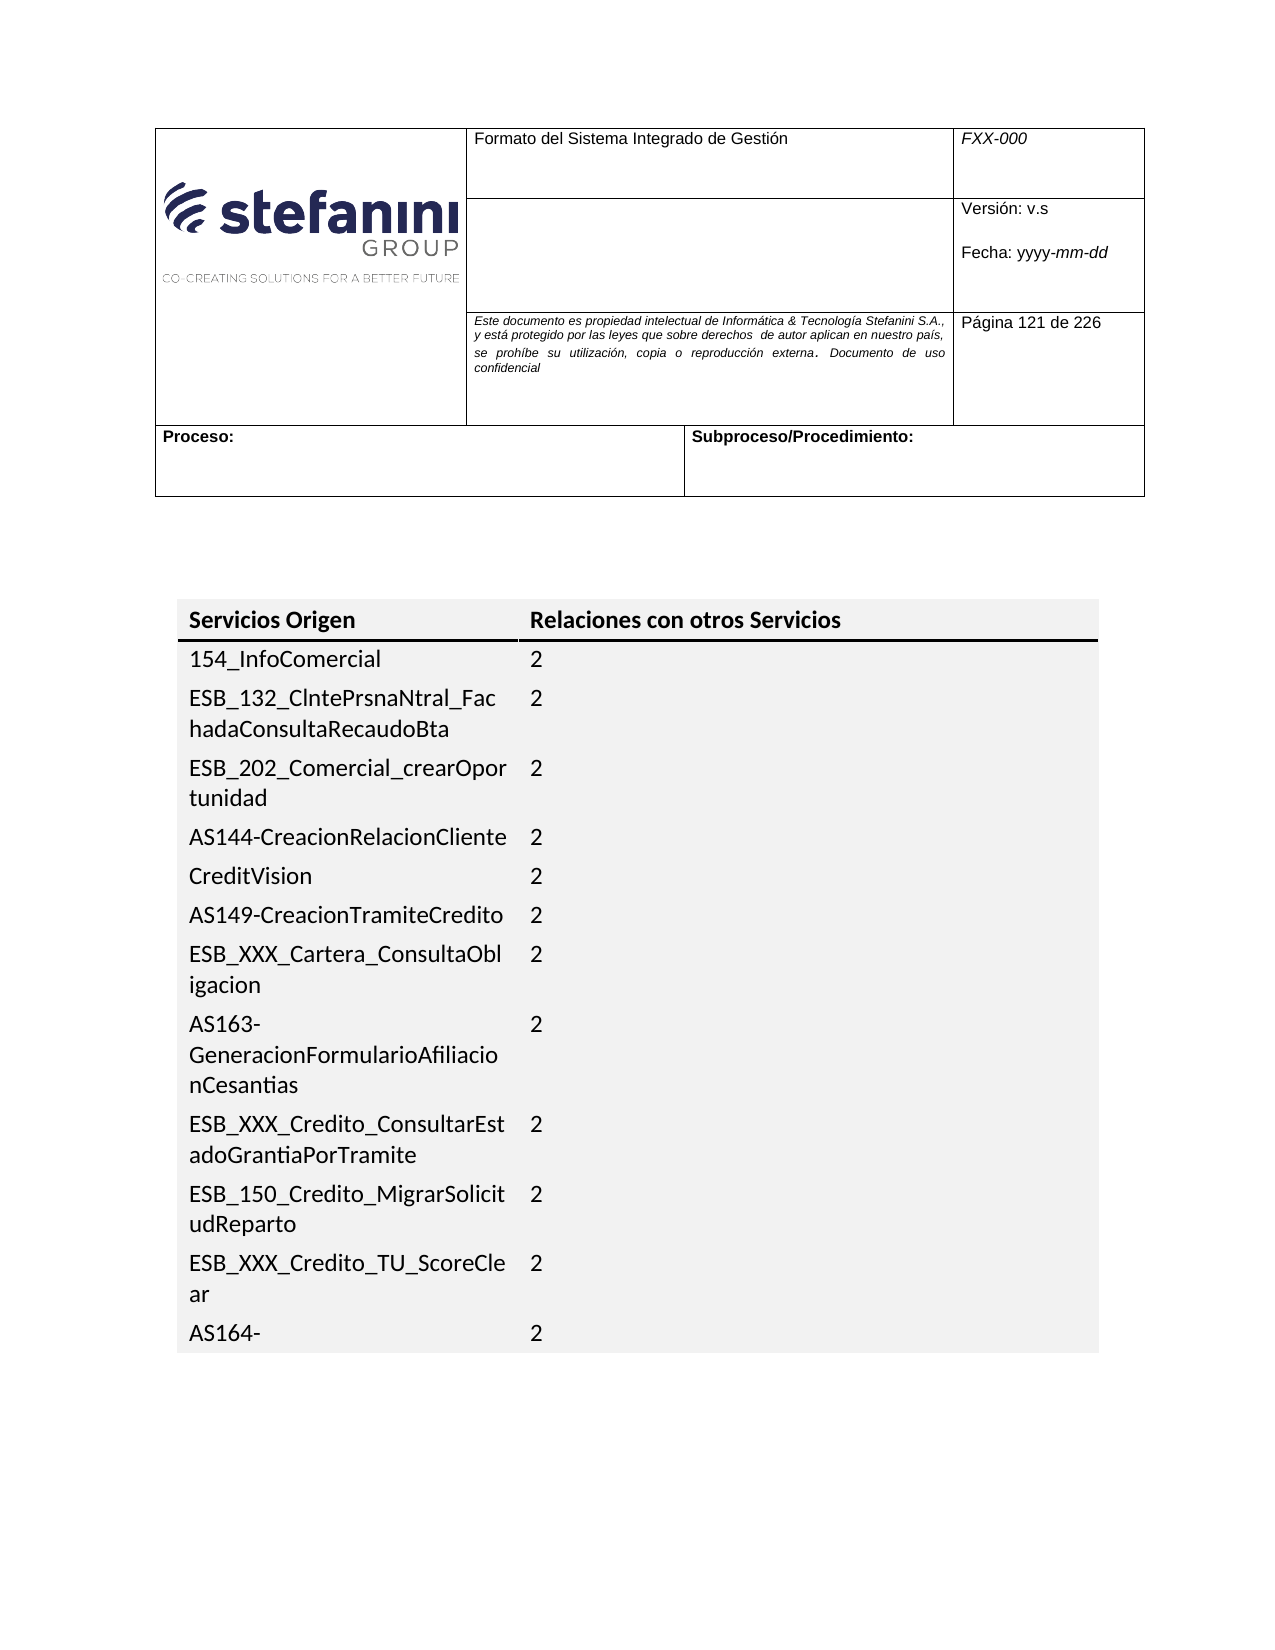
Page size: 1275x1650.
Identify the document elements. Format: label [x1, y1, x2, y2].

picture [162, 182, 460, 286]
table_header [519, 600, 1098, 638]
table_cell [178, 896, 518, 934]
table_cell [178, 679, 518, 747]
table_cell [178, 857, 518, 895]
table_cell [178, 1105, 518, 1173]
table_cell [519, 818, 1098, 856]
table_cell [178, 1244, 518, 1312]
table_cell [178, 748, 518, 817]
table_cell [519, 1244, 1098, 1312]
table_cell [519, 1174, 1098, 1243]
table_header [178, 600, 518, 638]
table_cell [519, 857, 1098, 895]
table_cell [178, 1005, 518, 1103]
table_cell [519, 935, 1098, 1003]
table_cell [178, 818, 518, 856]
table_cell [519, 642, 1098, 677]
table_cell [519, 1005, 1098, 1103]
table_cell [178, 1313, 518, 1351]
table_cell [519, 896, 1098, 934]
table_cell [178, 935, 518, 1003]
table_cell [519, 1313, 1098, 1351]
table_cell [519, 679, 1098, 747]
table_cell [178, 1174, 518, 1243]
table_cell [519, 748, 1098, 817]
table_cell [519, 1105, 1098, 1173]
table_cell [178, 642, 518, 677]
